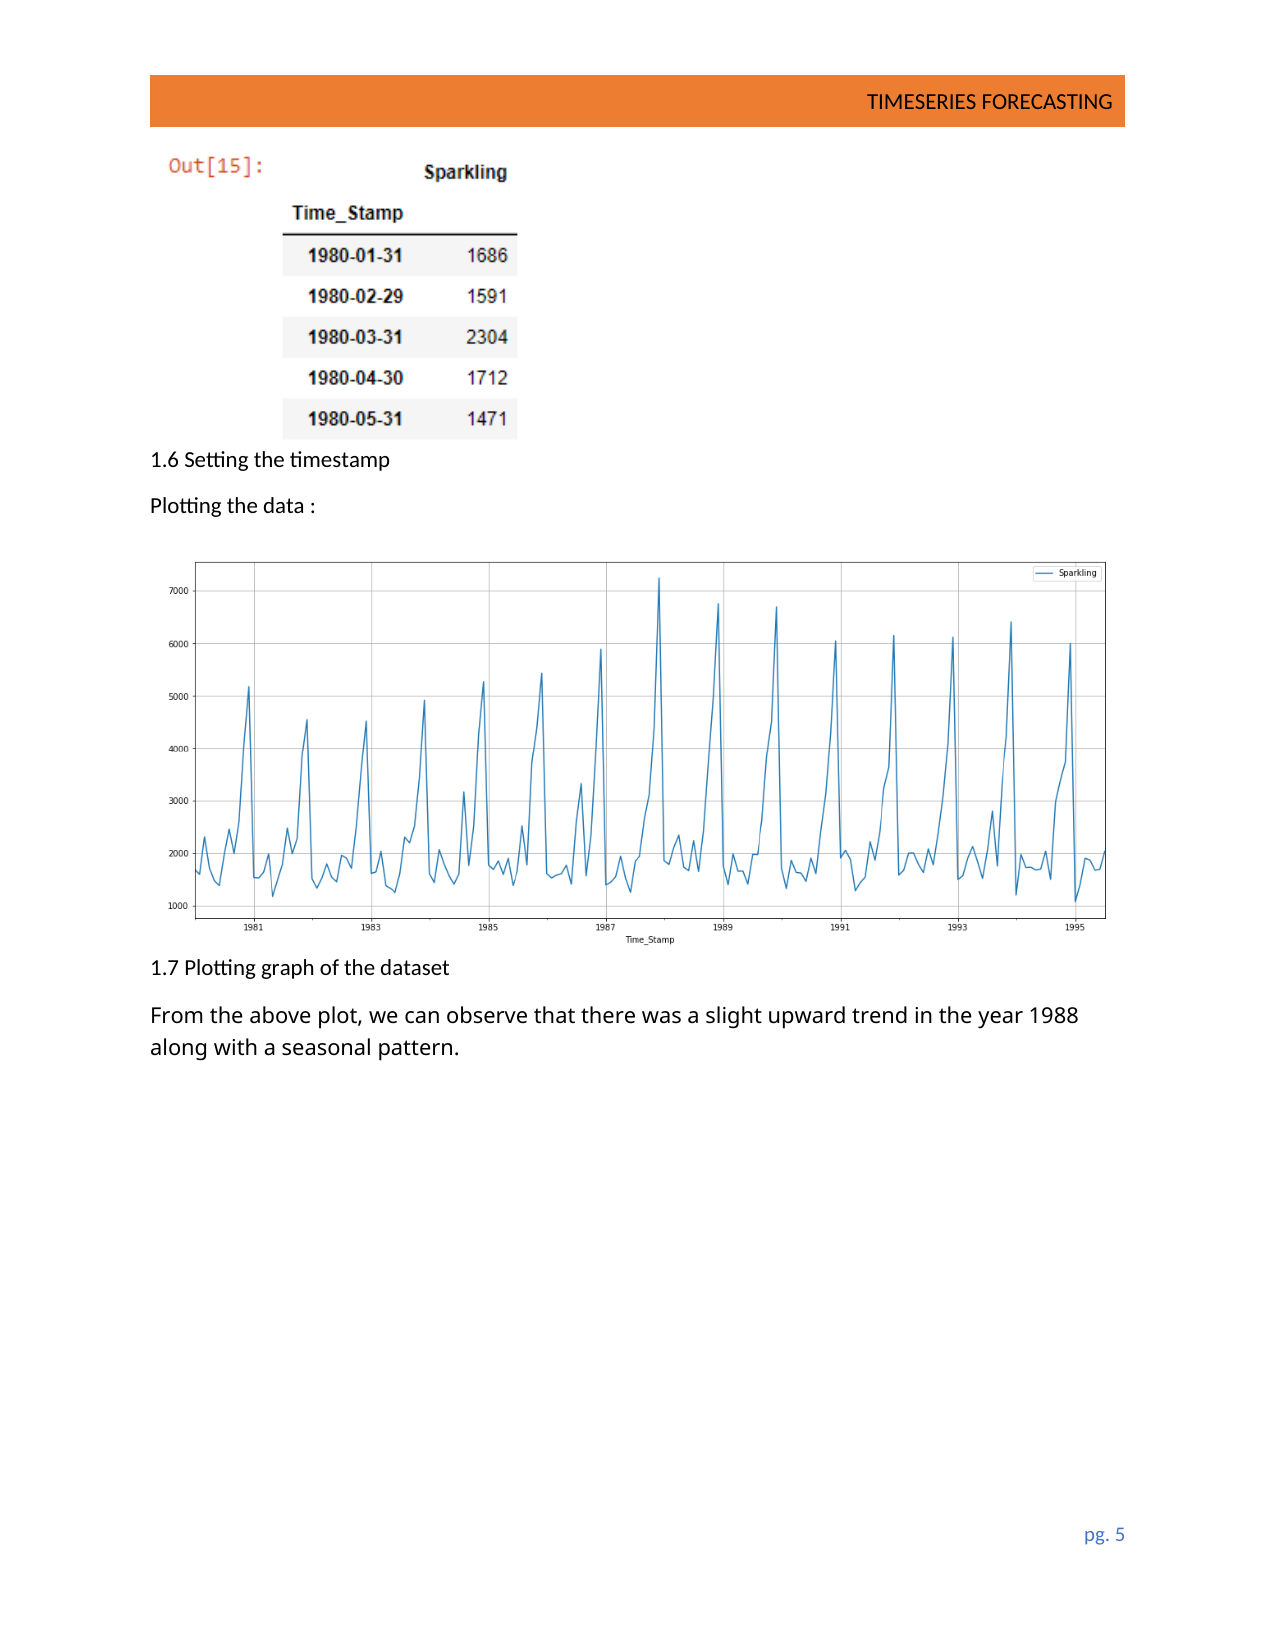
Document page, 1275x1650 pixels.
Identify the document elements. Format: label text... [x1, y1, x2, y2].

text Plotting the data : 1.7 Plotting graph of the dataset [150, 492, 1125, 552]
text From the above plot, we can observe that there was a slight upward trend in the year 1988 along with a seasonal pattern. [150, 1000, 1125, 1062]
text Plotting the data : 1.7 Plotting graph of the dataset [150, 952, 1125, 981]
picture [150, 155, 577, 443]
picture [150, 552, 1125, 952]
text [150, 155, 1125, 473]
